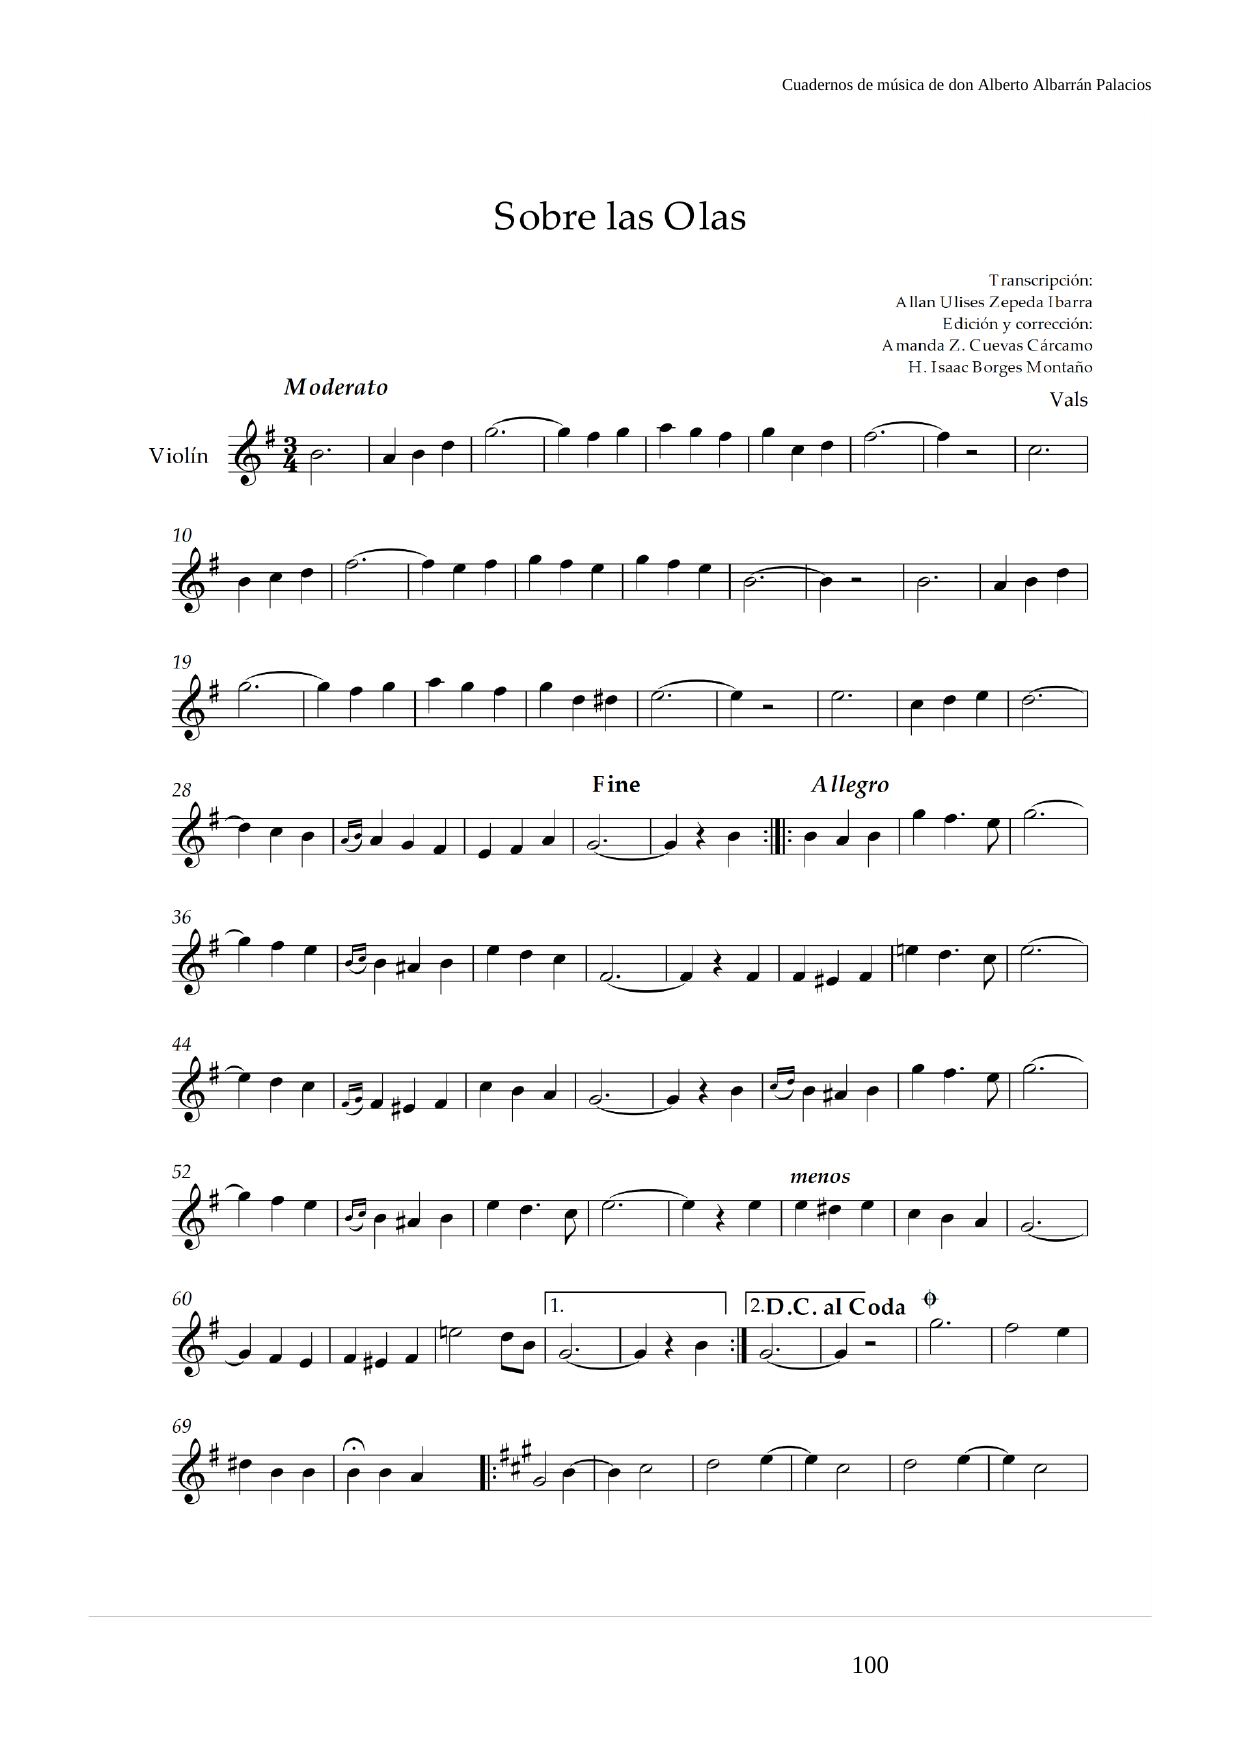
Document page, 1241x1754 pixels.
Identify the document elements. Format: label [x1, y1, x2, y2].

picture [88, 113, 1152, 1617]
